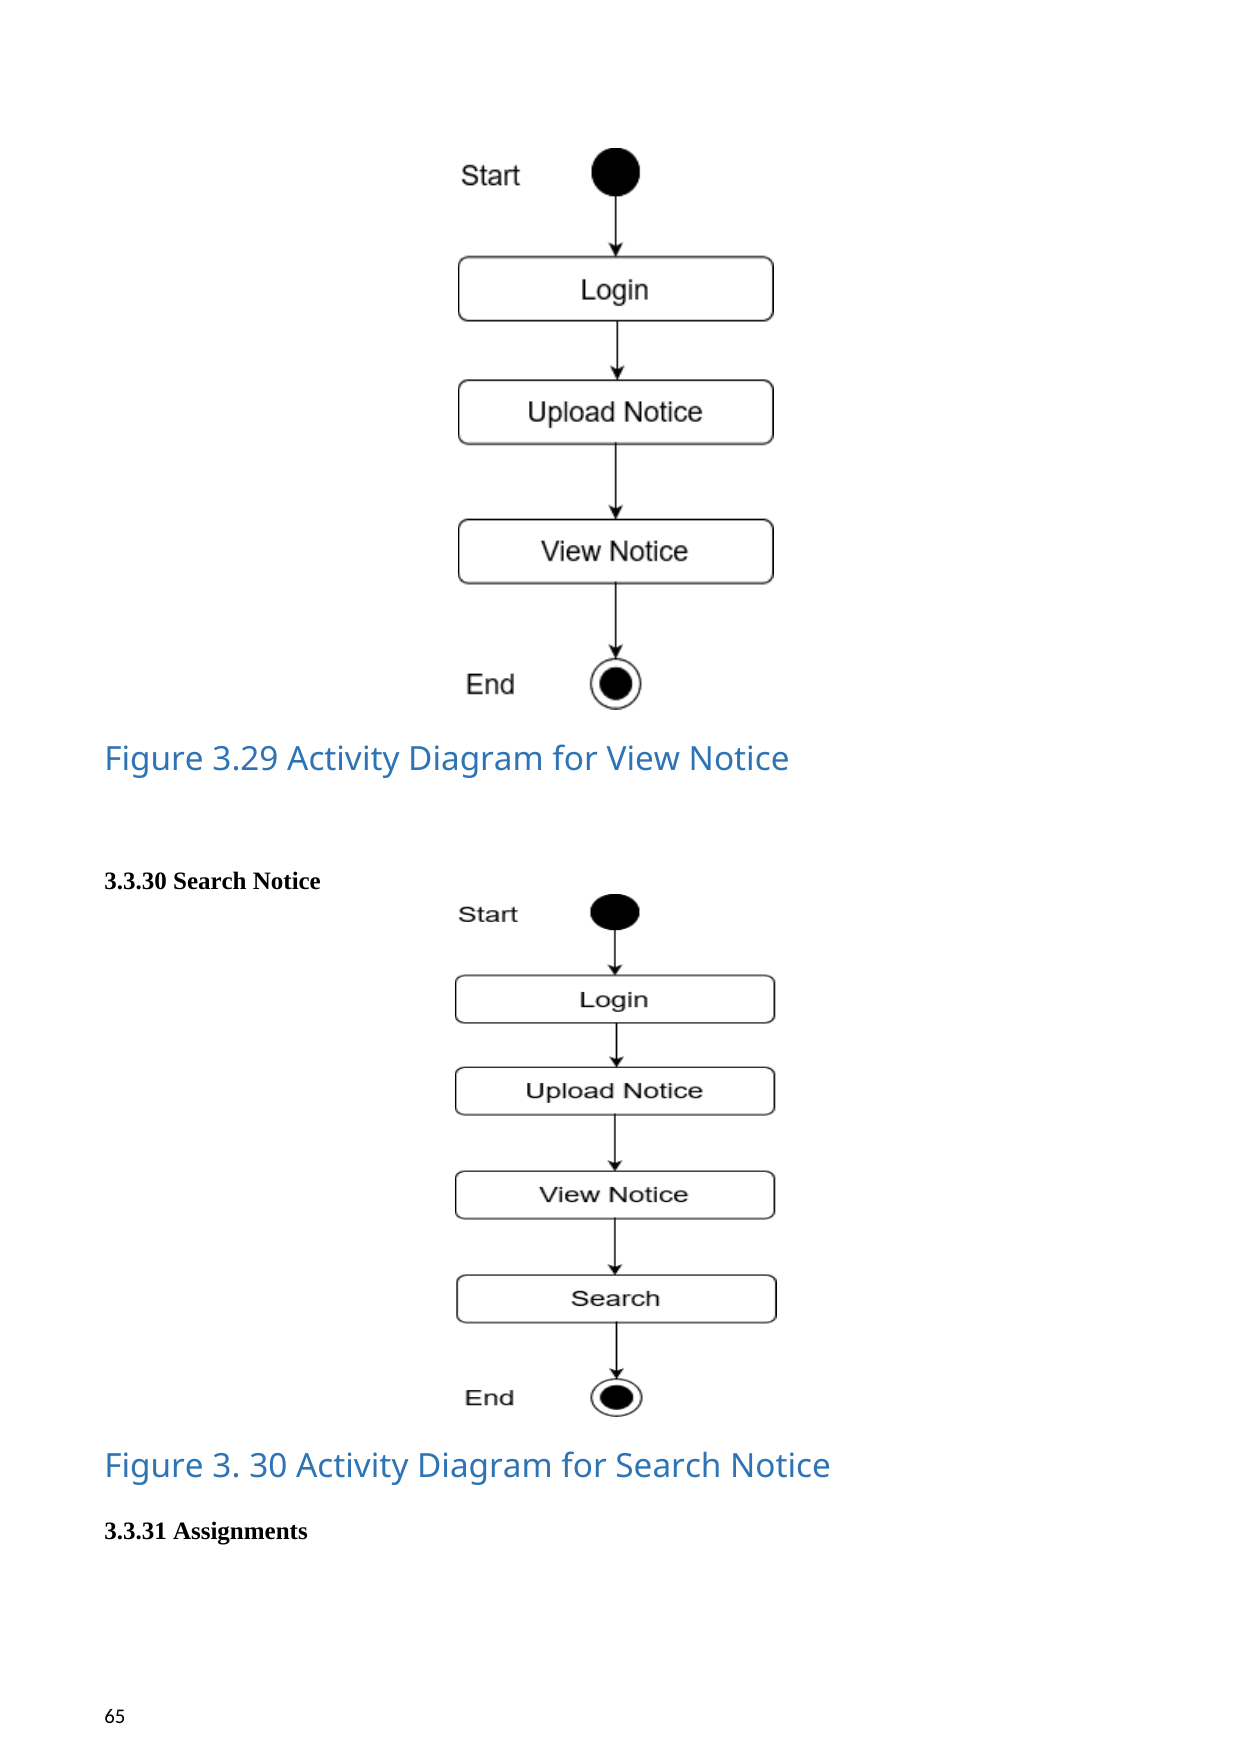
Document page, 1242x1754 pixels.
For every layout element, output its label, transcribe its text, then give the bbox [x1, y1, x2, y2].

subtitle Figure 3. 30 Activity Diagram for Search Notice [104, 1442, 1128, 1487]
text 3.3.31 Assignments [104, 1516, 1128, 1545]
picture [455, 894, 777, 1417]
text 3.3.30 Search Notice [104, 866, 1128, 895]
picture [458, 148, 774, 710]
subtitle Figure 3.29 Activity Diagram for View Notice [104, 734, 1128, 780]
